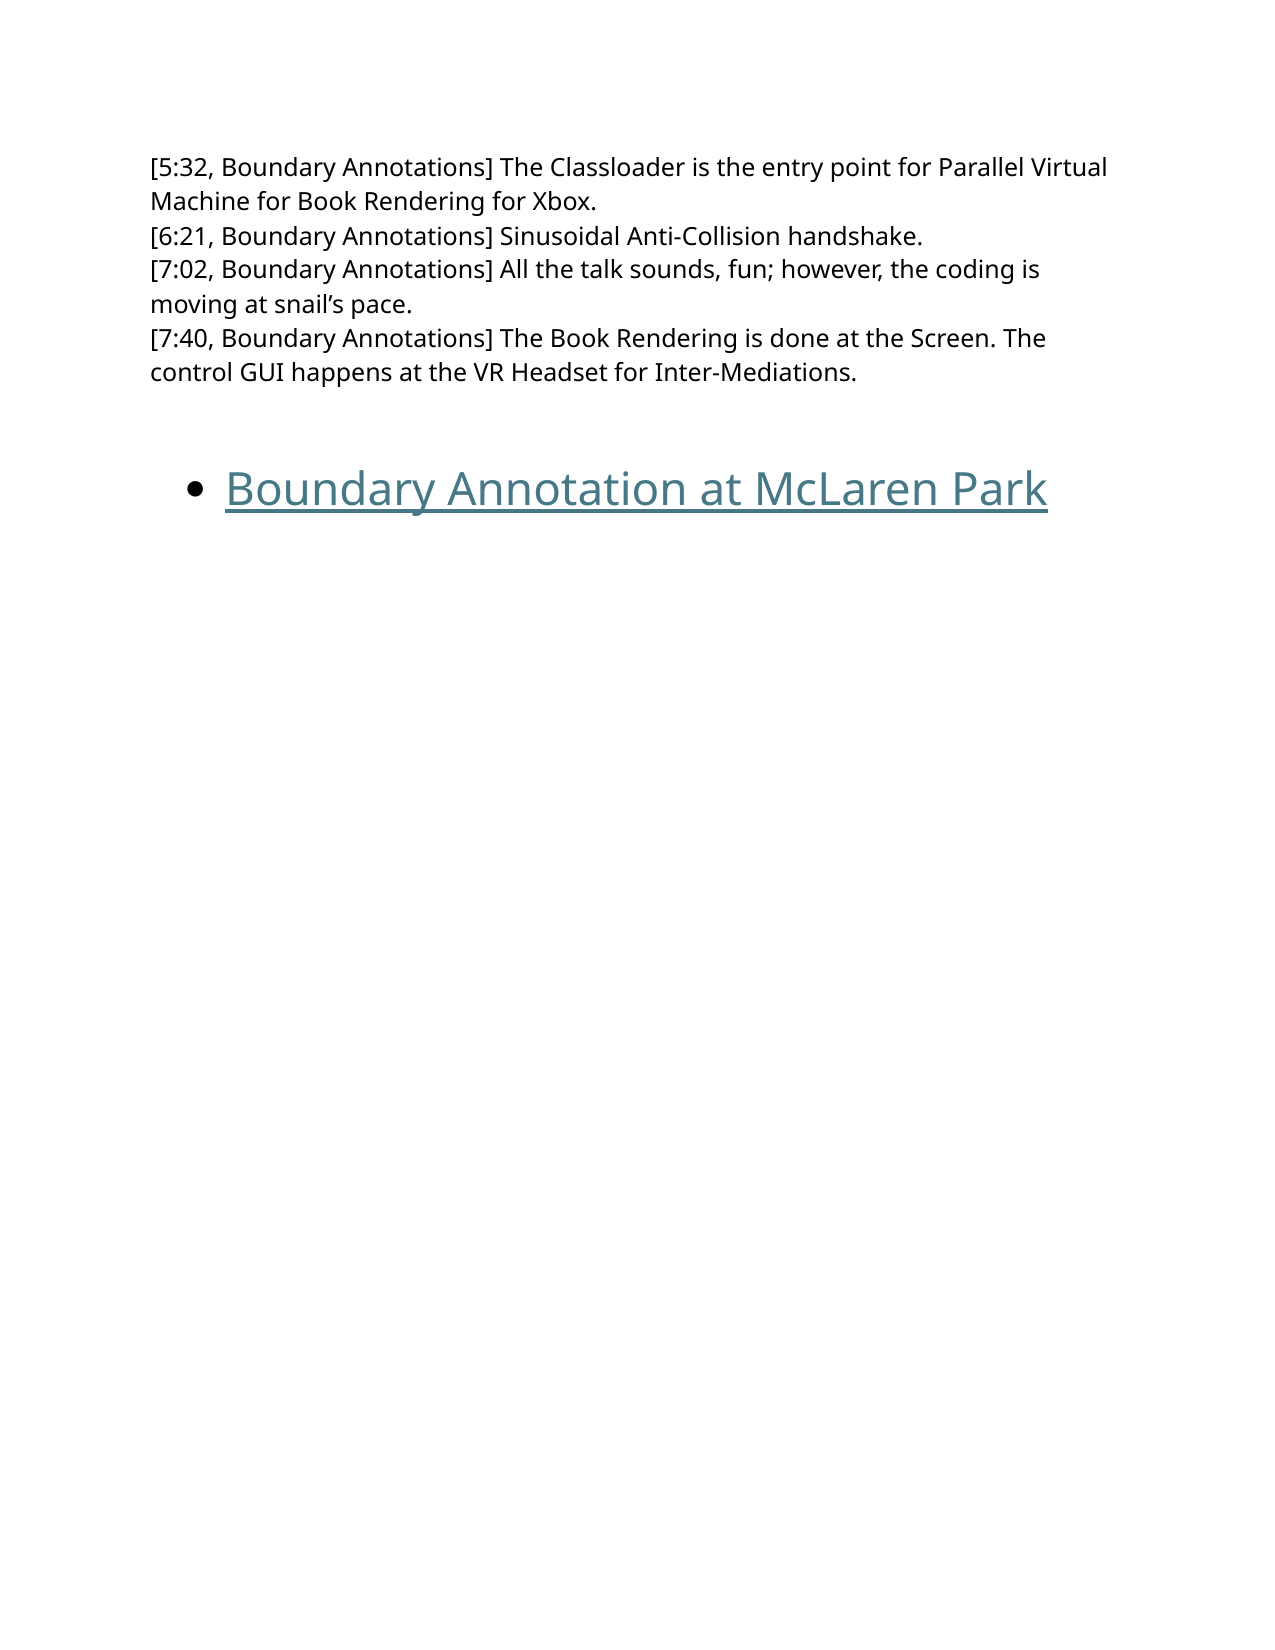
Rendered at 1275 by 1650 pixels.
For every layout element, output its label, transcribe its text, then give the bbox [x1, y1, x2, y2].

text [7:02, Boundary Annotations] All the talk sounds, fun; however, the coding is moving at snail’s pace. [150, 252, 1125, 320]
text [7:40, Boundary Annotations] The Book Rendering is done at the Screen. The control GUI happens at the VR Headset for Inter-Mediations. [150, 320, 1125, 388]
list Boundary Annotation at McLaren Park [187, 457, 1125, 519]
text [5:32, Boundary Annotations] The Classloader is the entry point for Parallel Virtual Machine for Book Rendering for Xbox. [150, 150, 1125, 218]
text [6:21, Boundary Annotations] Sinusoidal Anti-Collision handshake. [150, 218, 1125, 252]
